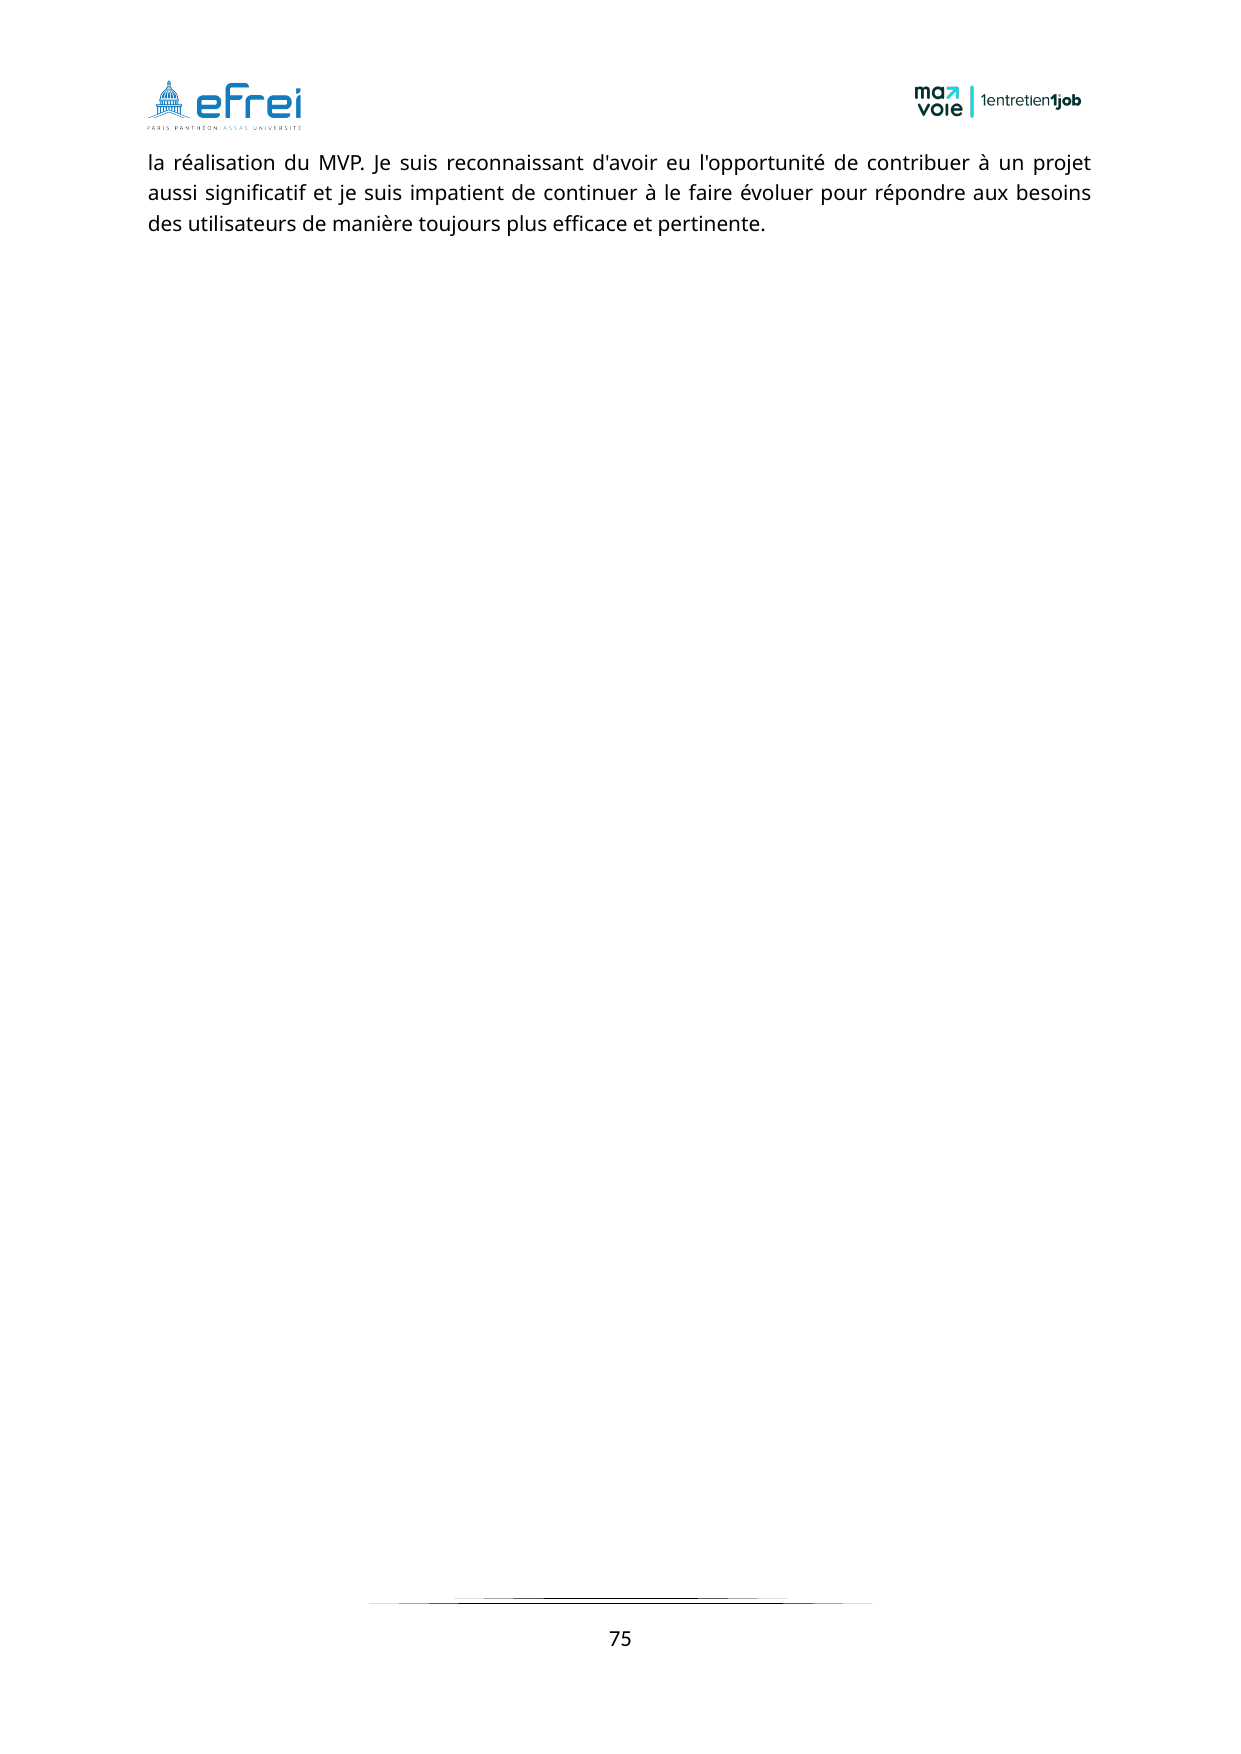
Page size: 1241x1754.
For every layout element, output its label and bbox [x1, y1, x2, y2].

picture [903, 73, 1093, 130]
picture [147, 80, 301, 130]
text [148, 148, 1093, 237]
